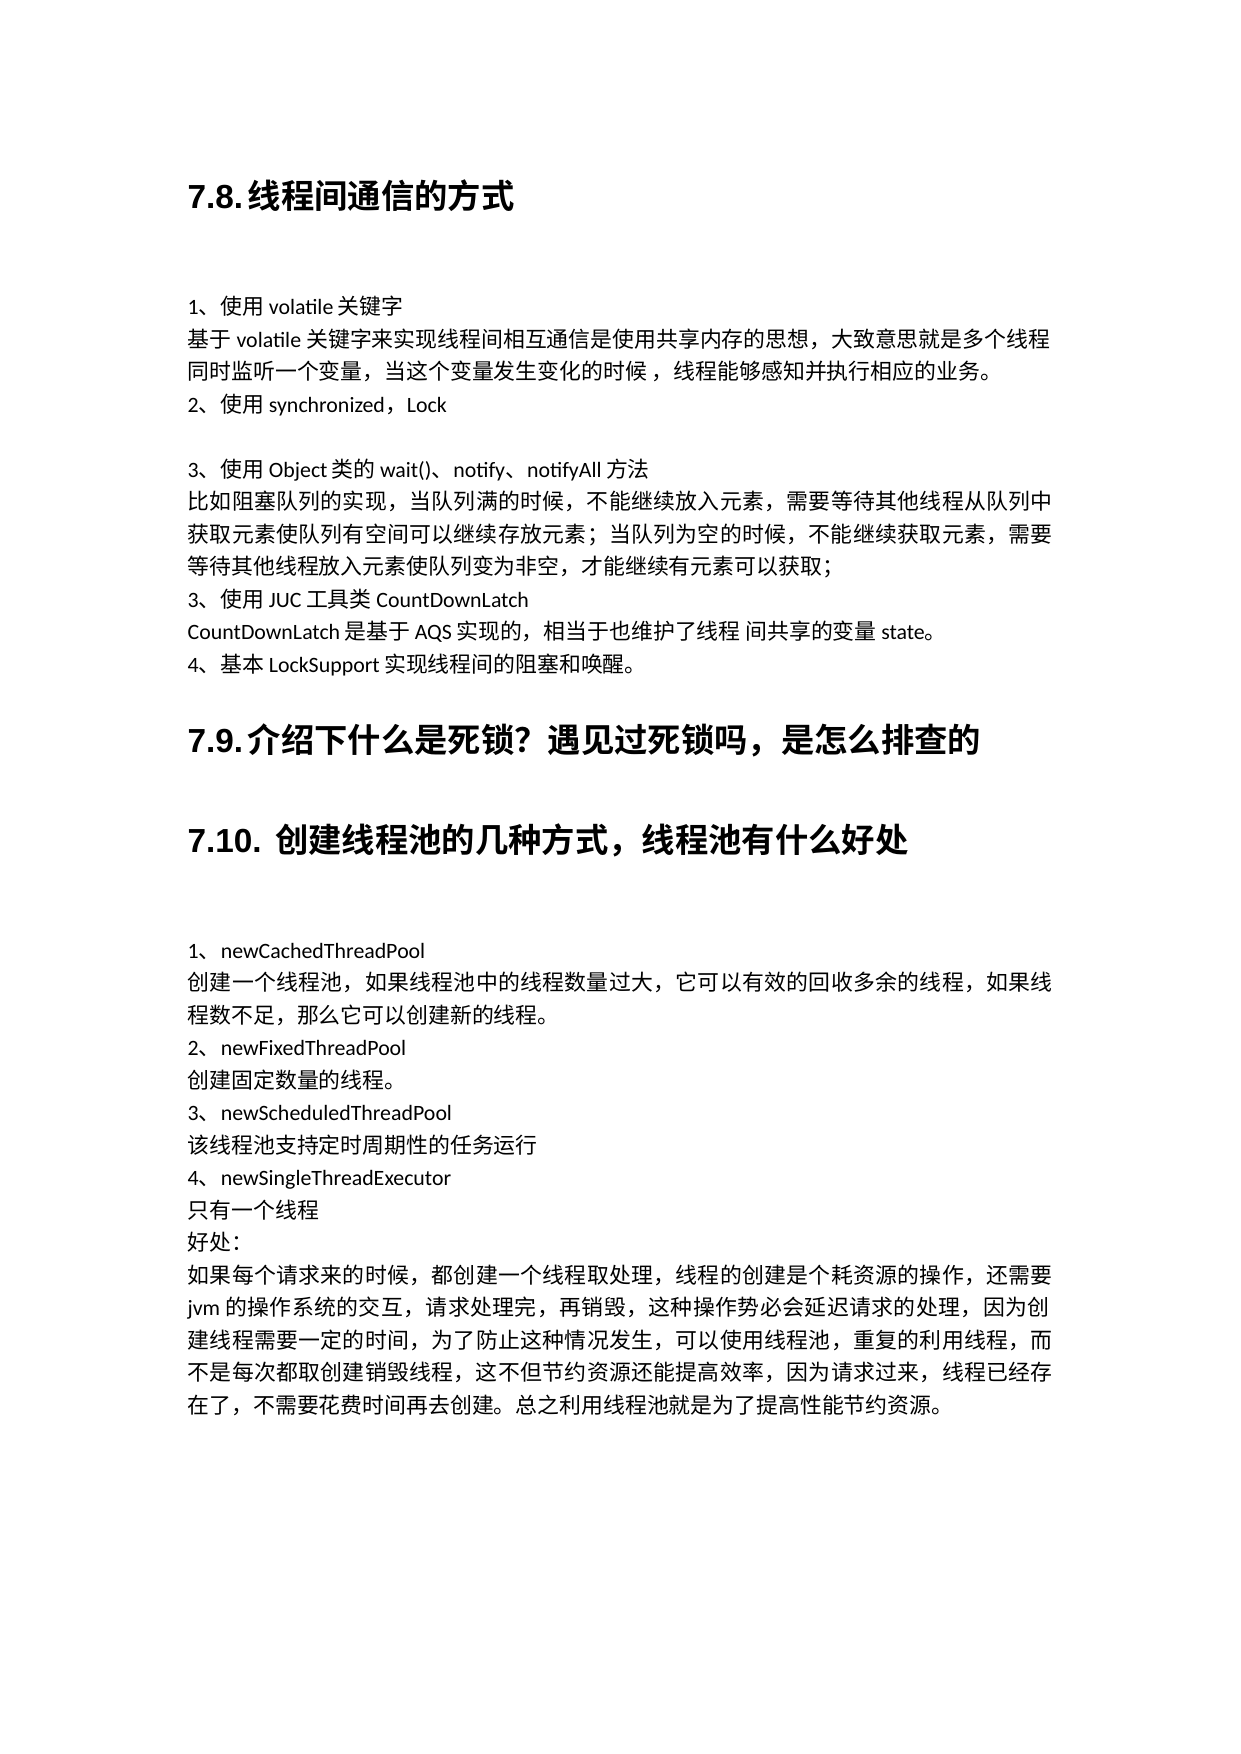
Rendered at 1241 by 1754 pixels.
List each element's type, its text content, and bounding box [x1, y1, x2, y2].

subtitle 创建线程池的几种方式，线程池有什么好处 [187, 833, 1053, 898]
list 该线程池支持定时周期性的任务运行 [187, 1154, 1053, 1187]
list newSingleThreadExecutor [187, 1187, 1053, 1219]
list 使用volatile关键字 [187, 289, 1053, 321]
list 使用JUC工具类 CountDownLatch [187, 581, 1053, 614]
list 基于 volatile 关键字来实现线程间相互通信是使用共享内存的思想，大致意思就是多个线程同时监听一个变量，当这个变量发生变化的时候 ，线程能够感知并执行相应的业务。 [187, 321, 1053, 386]
list 比如阻塞队列的实现，当队列满的时候，不能继续放入元素，需要等待其他线程从队列中获取元素使队列有空间可以继续存放元素；当队列为空的时候，不能继续获取元素，需要等待其他线程放入元素使队列变为非空，才能继续有元素可以获取； [187, 484, 1053, 581]
list 创建固定数量的线程。 [187, 1089, 1053, 1122]
list 好处： [187, 1252, 1053, 1284]
list 只有一个线程 [187, 1219, 1053, 1252]
list newScheduledThreadPool [187, 1122, 1053, 1154]
subtitle 介绍下什么是死锁？遇见过死锁吗，是怎么排查的 [187, 706, 1053, 771]
list 4、基本LockSupport实现线程间的阻塞和唤醒。 [187, 646, 1053, 679]
list 3、使用Object类的wait()、notify、notifyAll方法 [187, 451, 1053, 484]
list 使用synchronized，Lock [187, 386, 1053, 419]
list newFixedThreadPool [187, 1057, 1053, 1089]
list newCachedThreadPool [187, 959, 1053, 992]
subtitle 线程间通信的方式 [187, 162, 1053, 227]
list 如果每个请求来的时候，都创建一个线程取处理，线程的创建是个耗资源的操作，还需要jvm的操作系统的交互，请求处理完，再销毁，这种操作势必会延迟请求的处理，因为创建线程需要一定的时间，为了防止这种情况发生，可以使用线程池，重复的利用线程，而不是每次都取创建销毁线程，这不但节约资源还能提高效率，因为请求过来，线程已经存在了，不需要花费时间再去创建。总之利用线程池就是为了提高性能节约资源。 [187, 1284, 1053, 1447]
list CountDownLatch是基于AQS实现的，相当于也维护了线程 间共享的变量state。 [187, 614, 1053, 646]
list 创建一个线程池，如果线程池中的线程数量过大，它可以有效的回收多余的线程，如果线程数不足，那么它可以创建新的线程。 [187, 992, 1053, 1057]
